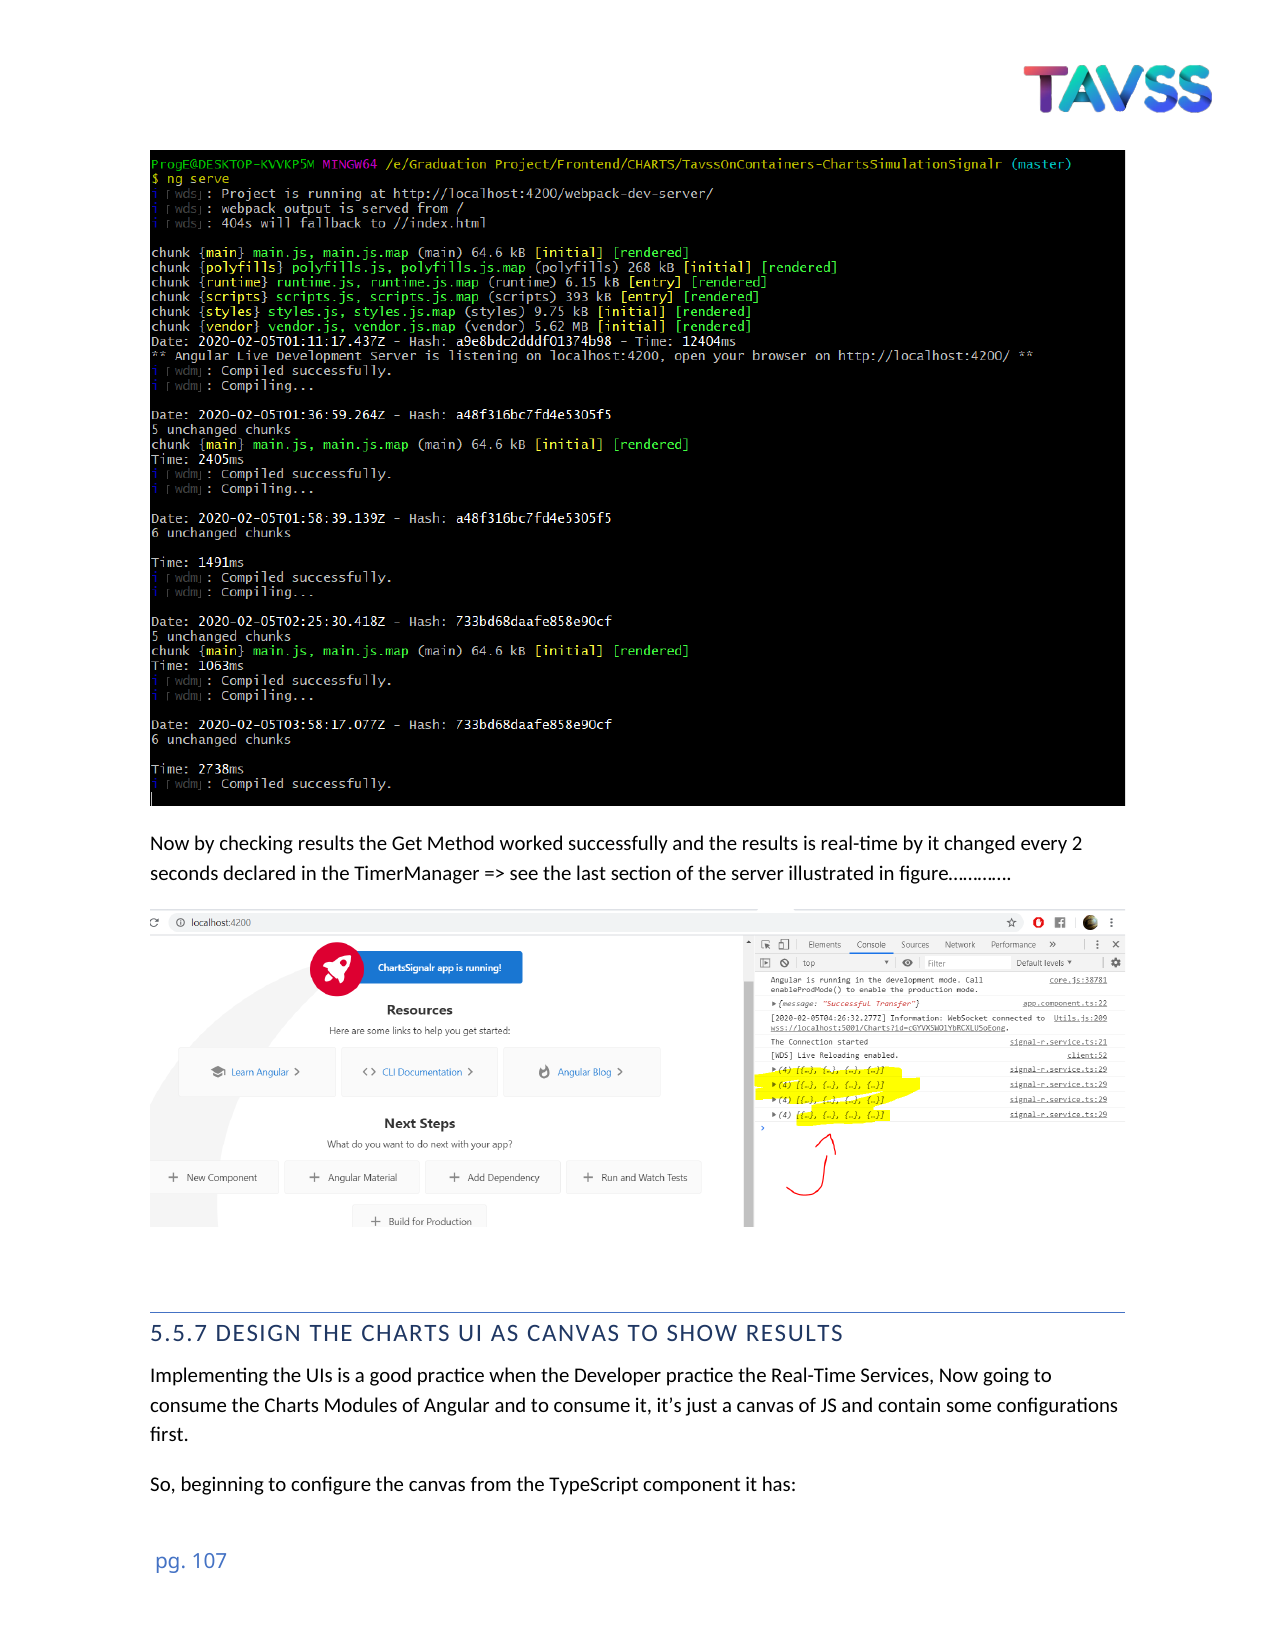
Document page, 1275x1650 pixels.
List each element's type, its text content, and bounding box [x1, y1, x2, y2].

picture [150, 150, 1125, 806]
picture [1002, 41, 1236, 135]
text So, beginning to configure the canvas from the TypeScript component it has: [150, 1471, 1125, 1496]
picture [150, 909, 1125, 1227]
subtitle 5.5.7 Design the Charts UI as Canvas To Show Results [150, 1313, 1125, 1348]
text Now by checking results the Get Method worked successfully and the results is real-time by it changed every 2 seconds declared in the TimerManager => see the last section of the server illustrated in figure…………. [150, 831, 1125, 885]
text Implementing the UIs is a good practice when the Developer practice the Real-Time Services, Now going to consume the Charts Modules of Angular and to consume it, it’s just a canvas of JS and contain some configurations first. [150, 1363, 1125, 1446]
